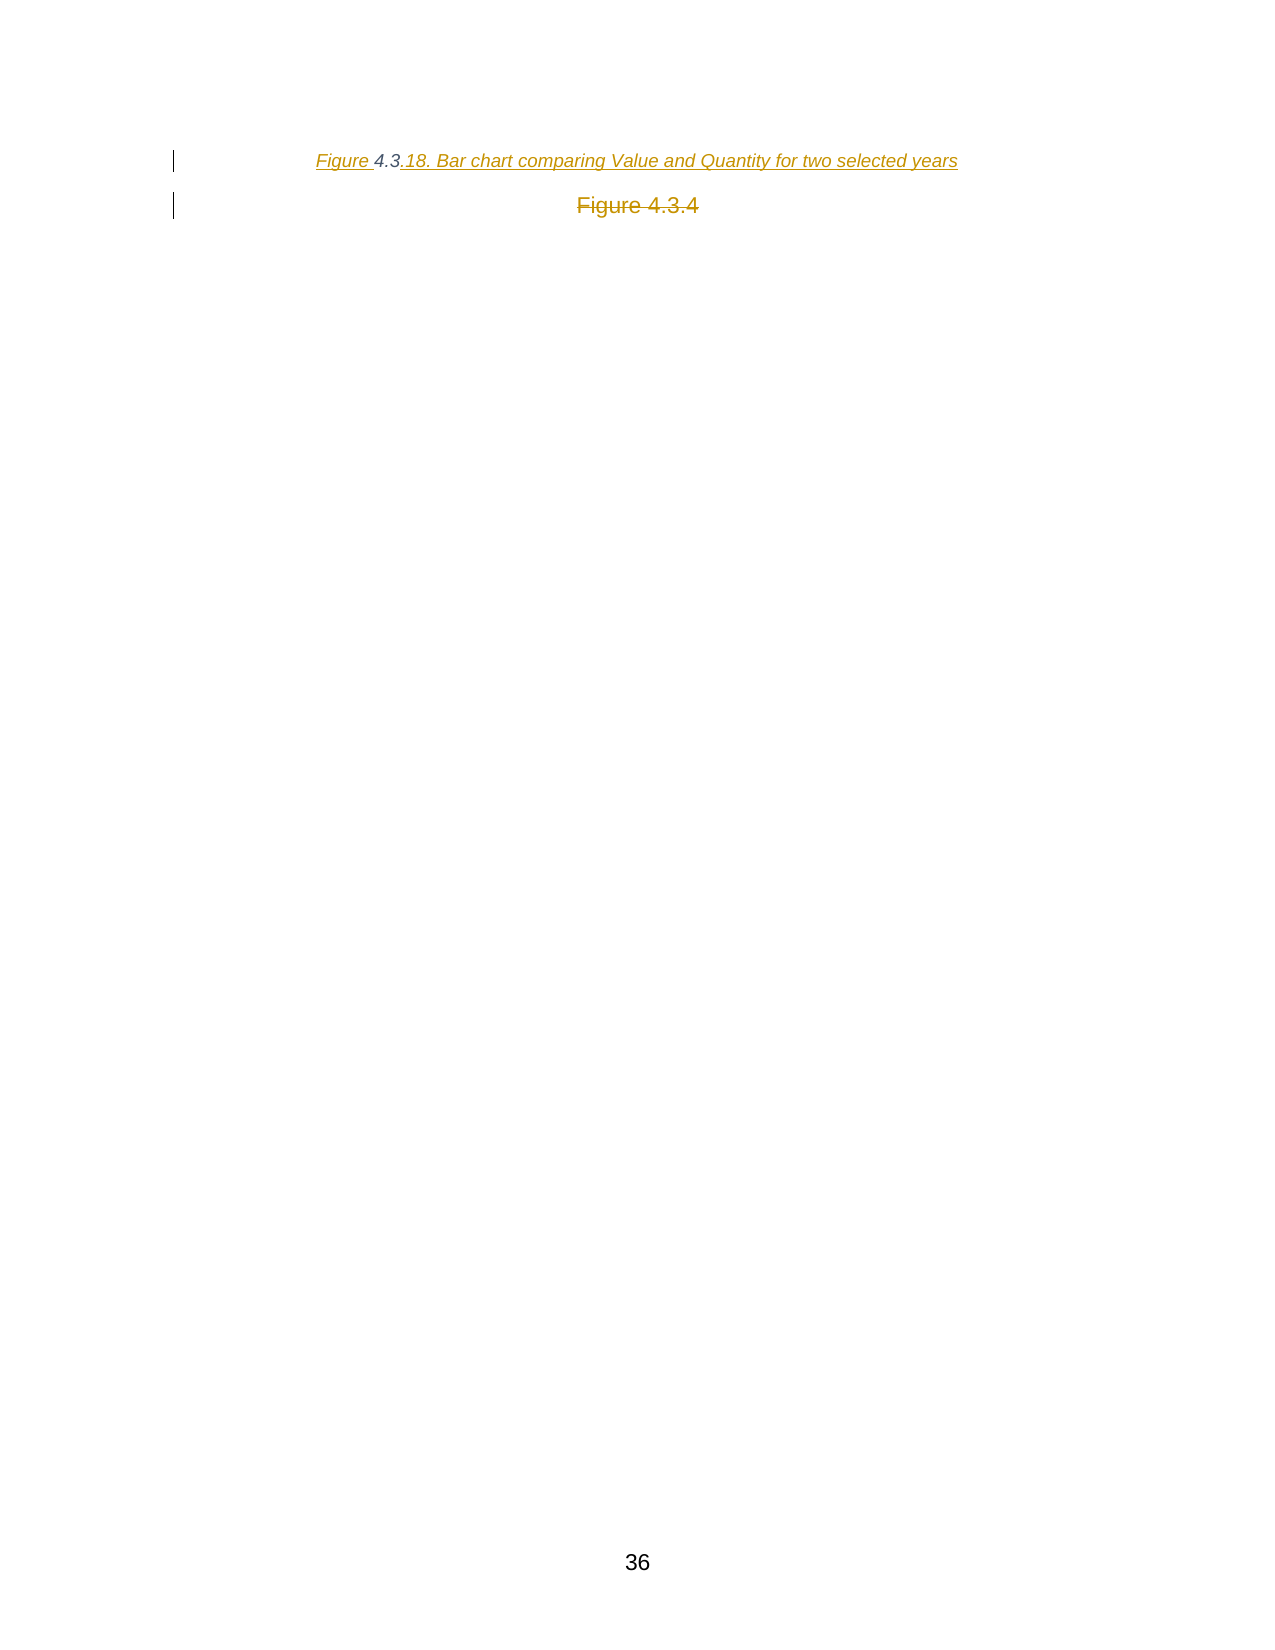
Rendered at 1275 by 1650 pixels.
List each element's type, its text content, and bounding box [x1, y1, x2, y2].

text 4.3 [187, 150, 1087, 172]
